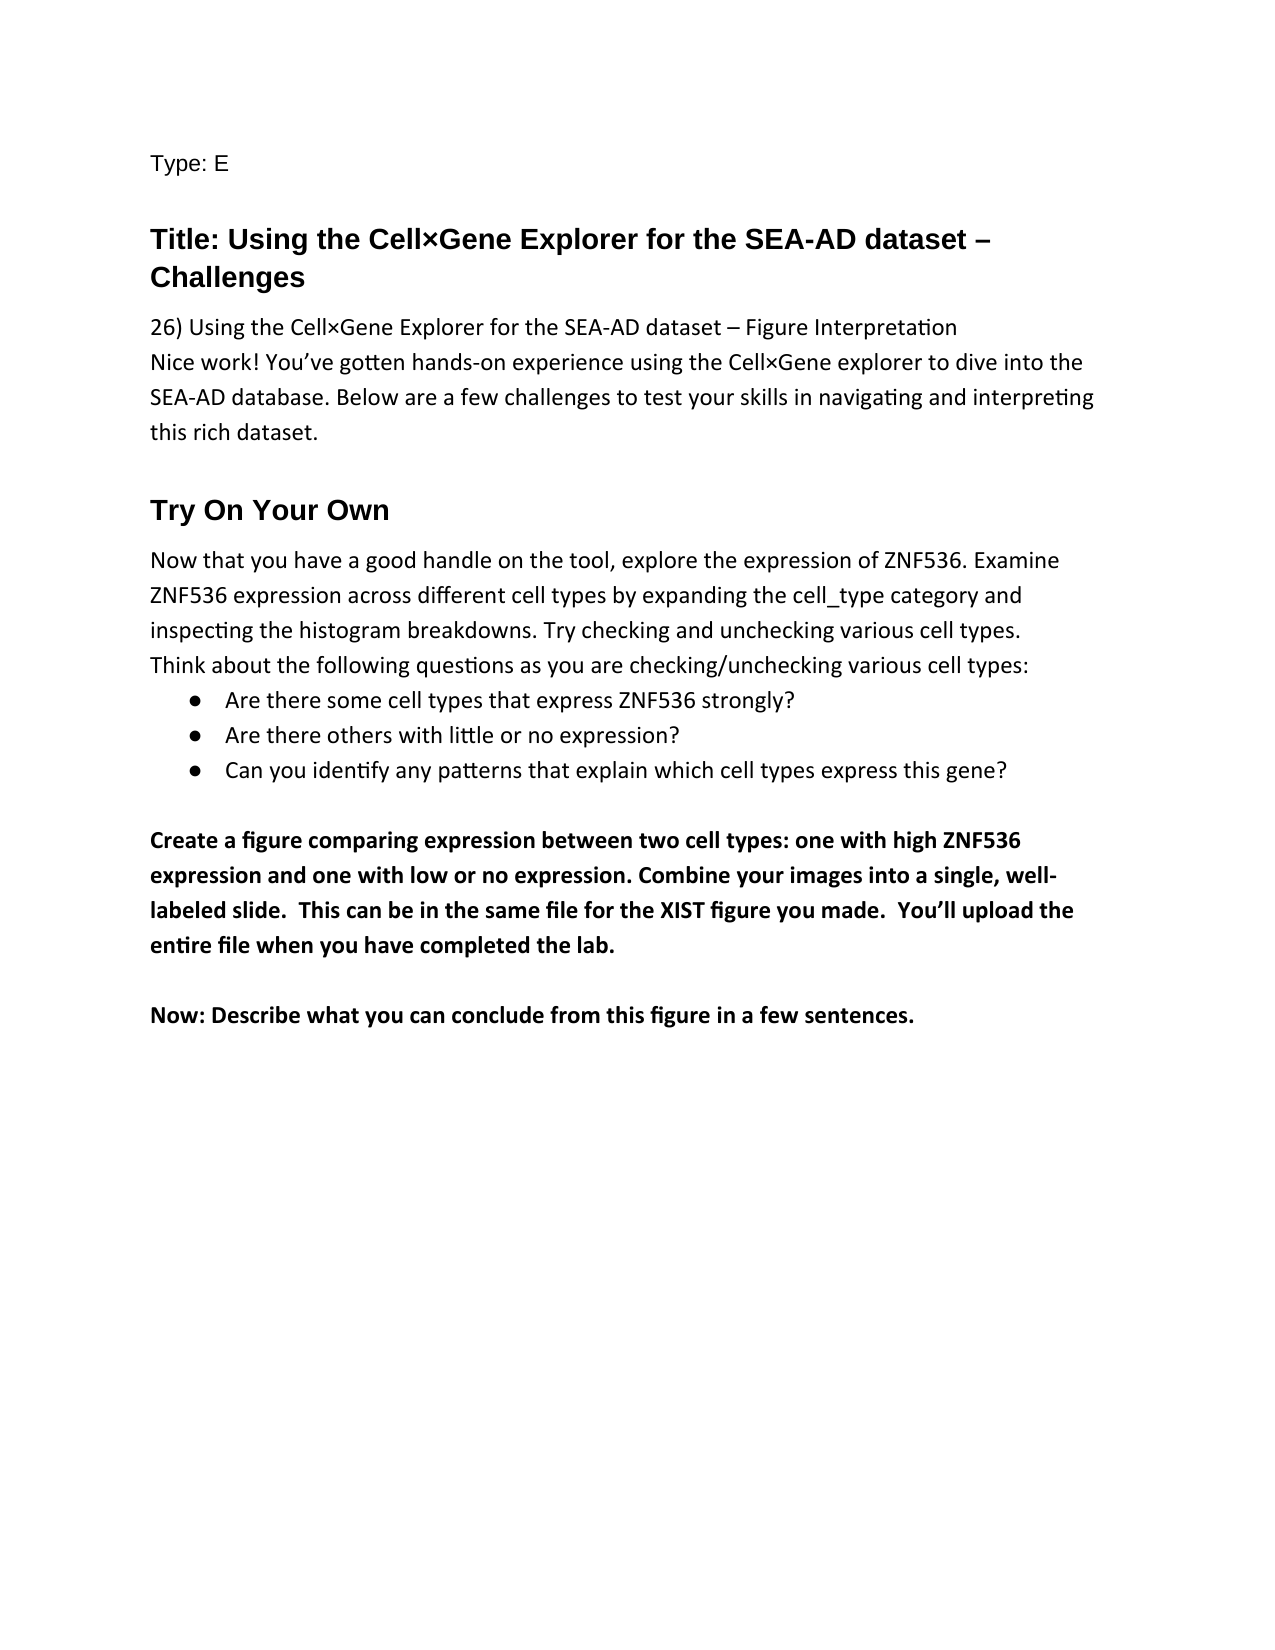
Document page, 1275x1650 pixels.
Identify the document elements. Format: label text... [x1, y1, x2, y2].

text Type: E [150, 150, 1125, 176]
subtitle Try On Your Own [150, 493, 1125, 527]
text Now: Describe what you can conclude from this figure in a few sentences. [150, 999, 1125, 1030]
text Think about the following questions as you are checking/unchecking various cell types: [150, 649, 1125, 680]
text 26) Using the Cell×Gene Explorer for the SEA-AD dataset – Figure Interpretation [150, 311, 1125, 342]
list Are there some cell types that express ZNF536 strongly? [187, 684, 1125, 715]
list Are there others with little or no expression? [187, 719, 1125, 750]
text Create a figure comparing expression between two cell types: one with high ZNF536 expression and one with low or no expression. Combine your images into a single, well-labeled slide. This can be in the same file for the XIST figure you made. You’ll upload the entire file when you have completed the lab. [150, 824, 1125, 960]
subtitle Title: Using the Cell×Gene Explorer for the SEA-AD dataset – Challenges [150, 222, 1125, 294]
text Nice work! You’ve gotten hands-on experience using the Cell×Gene explorer to dive into the SEA-AD database. Below are a few challenges to test your skills in navigating and interpreting this rich dataset. [150, 346, 1125, 447]
text Now that you have a good handle on the tool, explore the expression of ZNF536. Examine ZNF536 expression across different cell types by expanding the cell_type category and inspecting the histogram breakdowns. Try checking and unchecking various cell types. [150, 544, 1125, 645]
list Can you identify any patterns that explain which cell types express this gene? [187, 754, 1125, 785]
